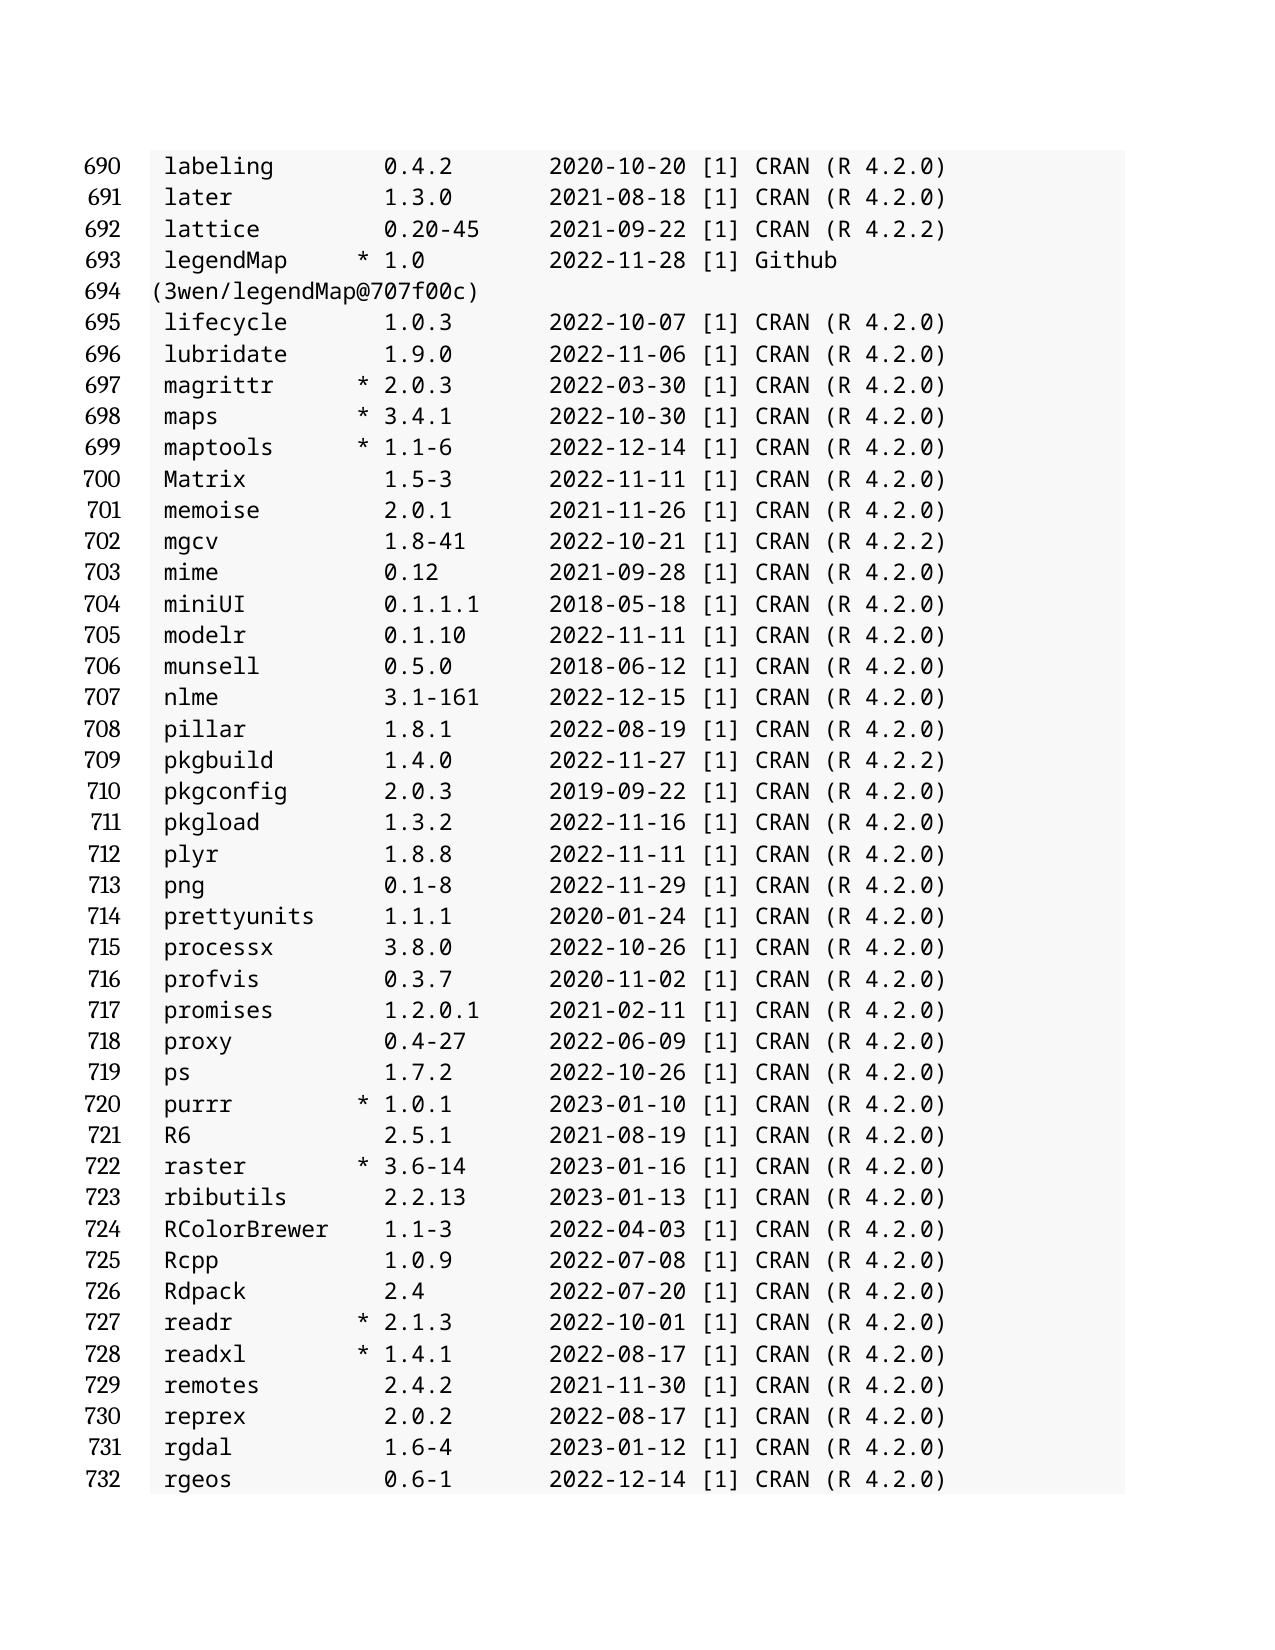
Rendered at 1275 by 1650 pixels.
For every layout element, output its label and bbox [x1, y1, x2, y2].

text [150, 150, 1125, 1494]
